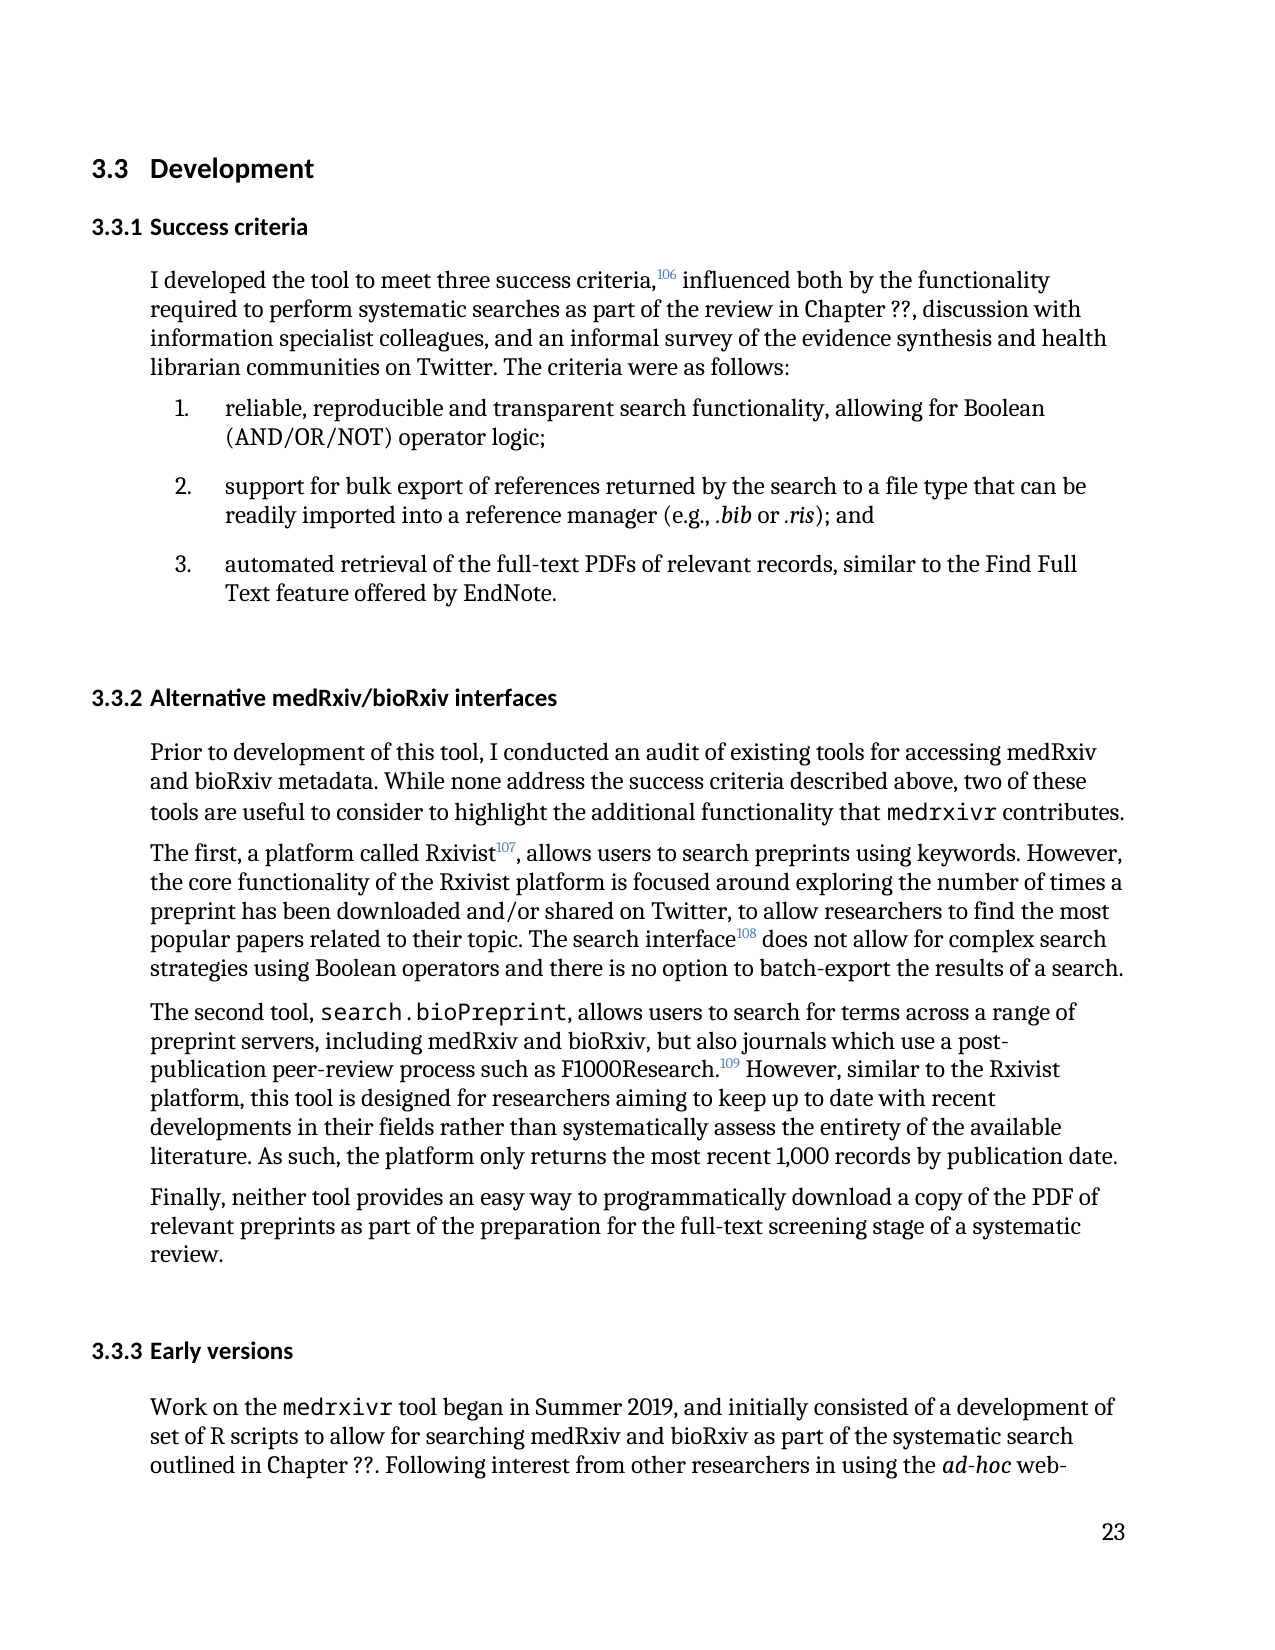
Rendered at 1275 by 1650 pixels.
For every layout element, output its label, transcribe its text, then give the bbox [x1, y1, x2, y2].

list automated retrieval of the full-text PDFs of relevant records, similar to the Find Full Text feature offered by EndNote. [175, 550, 1125, 608]
text I developed the tool to meet three success criteria,106 influenced both by the functionality required to perform systematic searches as part of the review in Chapter ??, discussion with information specialist colleagues, and an informal survey of the evidence synthesis and health librarian communities on Twitter. The criteria were as follows: [150, 266, 1125, 381]
text The second tool, search.bioPreprint, allows users to search for terms across a range of preprint servers, including medRxiv and bioRxiv, but also journals which use a post-publication peer-review process such as F1000Research.109 However, similar to the Rxivist platform, this tool is designed for researchers aiming to keep up to date with recent developments in their fields rather than systematically assess the entirety of the available literature. As such, the platform only returns the most recent 1,000 records by publication date. [150, 995, 1125, 1170]
subtitle Alternative medRxiv/bioRxiv interfaces [91, 682, 1125, 713]
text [150, 1391, 1125, 1480]
text The first, a platform called Rxivist107, allows users to search preprints using keywords. However, the core functionality of the Rxivist platform is focused around exploring the number of times a preprint has been downloaded and/or shared on Twitter, to allow researchers to find the most popular papers related to their topic. The search interface108 does not allow for complex search strategies using Boolean operators and there is no option to batch-export the results of a search. [150, 839, 1125, 983]
subtitle Success criteria [91, 211, 1125, 241]
list reliable, reproducible and transparent search functionality, allowing for Boolean (AND/OR/NOT) operator logic; [175, 394, 1125, 451]
subtitle Development [91, 150, 1125, 186]
text Prior to development of this tool, I conducted an audit of existing tools for accessing medRxiv and bioRxiv metadata. While none address the success criteria described above, two of these tools are useful to consider to highlight the additional functionality that medrxivr contributes. [150, 738, 1125, 827]
list support for bulk export of references returned by the search to a file type that can be readily imported into a reference manager (e.g., .bib or .ris); and [175, 472, 1125, 529]
text Finally, neither tool provides an easy way to programmatically download a copy of the PDF of relevant preprints as part of the preparation for the full-text screening stage of a systematic review. [150, 1183, 1125, 1269]
subtitle Early versions [91, 1335, 1125, 1366]
